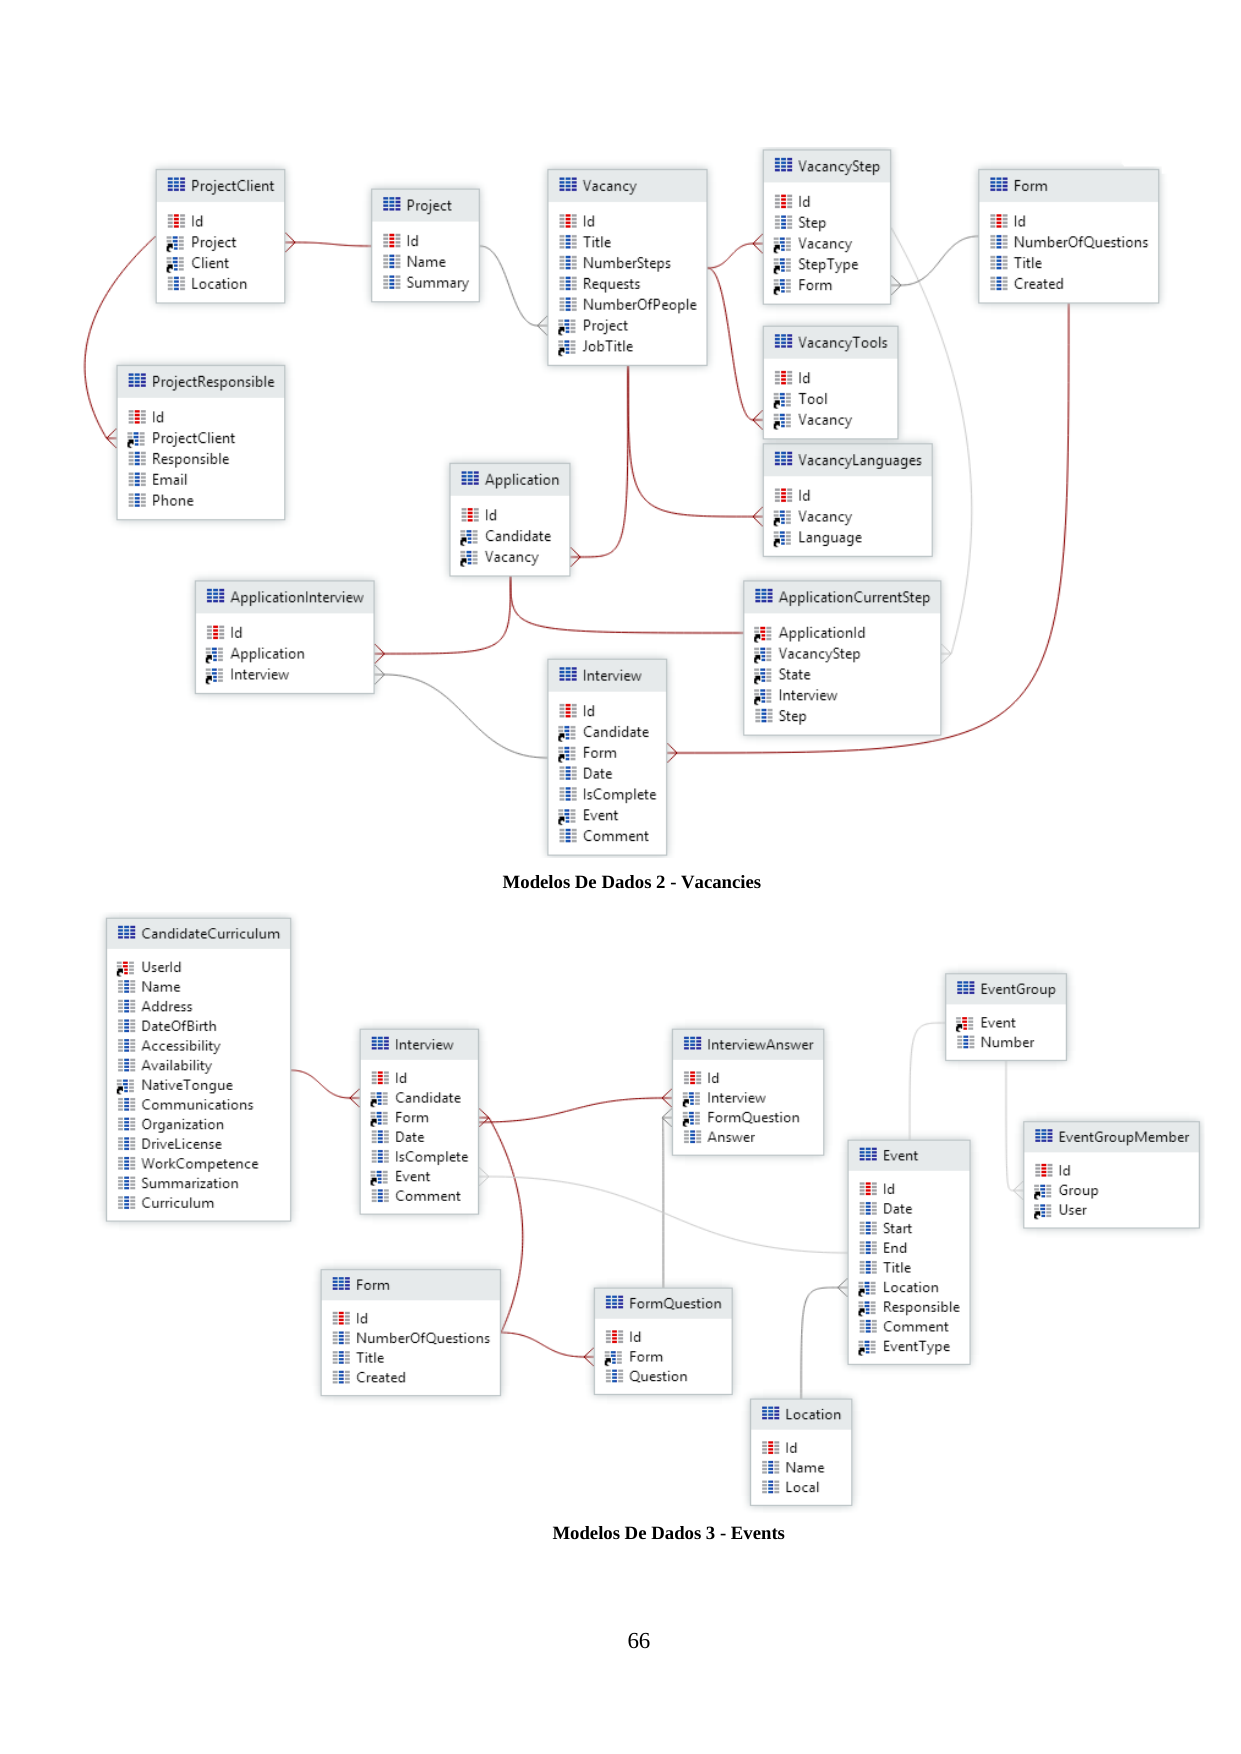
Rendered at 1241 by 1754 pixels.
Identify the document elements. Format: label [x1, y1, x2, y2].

picture [48, 147, 1177, 857]
picture [95, 912, 1205, 1513]
